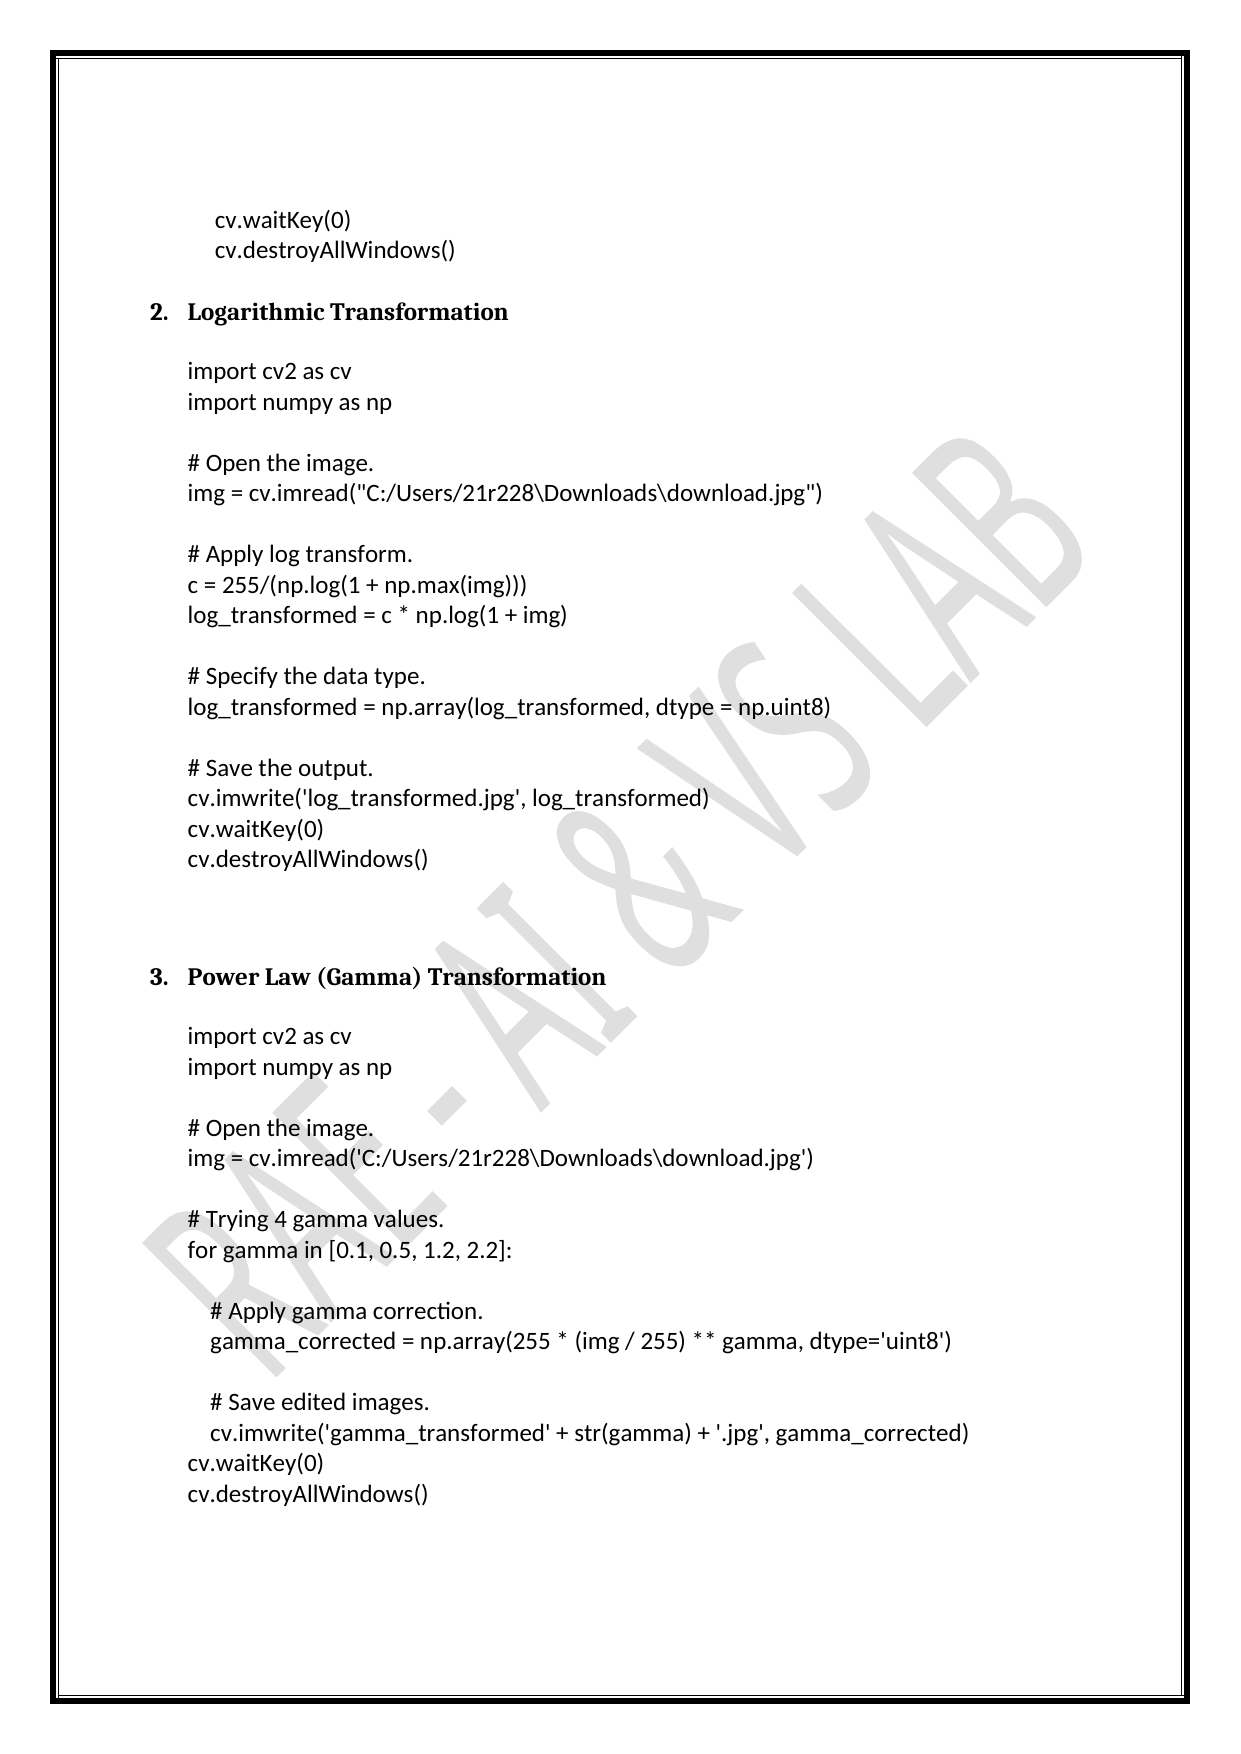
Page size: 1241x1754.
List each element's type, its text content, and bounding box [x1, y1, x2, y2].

text cv.waitKey(0) cv.destroyAllWindows() [214, 204, 1101, 265]
text # Open the image. [187, 1112, 1101, 1142]
text # Save edited images. [187, 1386, 1101, 1417]
text # Trying 4 gamma values. [187, 1203, 1101, 1234]
text img = cv.imread('C:/Users/21r228\Downloads\download.jpg') [187, 1142, 1101, 1173]
text cv.destroyAllWindows() [187, 1478, 1101, 1508]
subtitle Power Law (Gamma) Transformation [150, 963, 1101, 992]
text for gamma in [0.1, 0.5, 1.2, 2.2]: [187, 1234, 1101, 1264]
text import numpy as np [187, 1051, 1101, 1081]
text import cv2 as cv [187, 1020, 1101, 1051]
text cv.imwrite('gamma_transformed' + str(gamma) + '.jpg', gamma_corrected) [187, 1417, 1101, 1447]
text cv.waitKey(0) [187, 1447, 1101, 1478]
text gamma_corrected = np.array(255 * (img / 255) ** gamma, dtype='uint8') [187, 1325, 1101, 1356]
list import cv2 as cv import numpy as np # Open the image. img = cv.imread("C:/Users/21r228\Downloads\download.jpg") # Apply log transform. c = 255/(np.log(1 + np.max(img))) log_transformed = c * np.log(1 + img) # Specify the data type. log_transformed = np.array(log_transformed, dtype = np.uint8) # Save the output. cv.imwrite('log_transformed.jpg', log_transformed) cv.waitKey(0) cv.destroyAllWindows() [187, 355, 1101, 874]
text # Apply gamma correction. [187, 1295, 1101, 1325]
subtitle Logarithmic Transformation [150, 298, 1101, 327]
